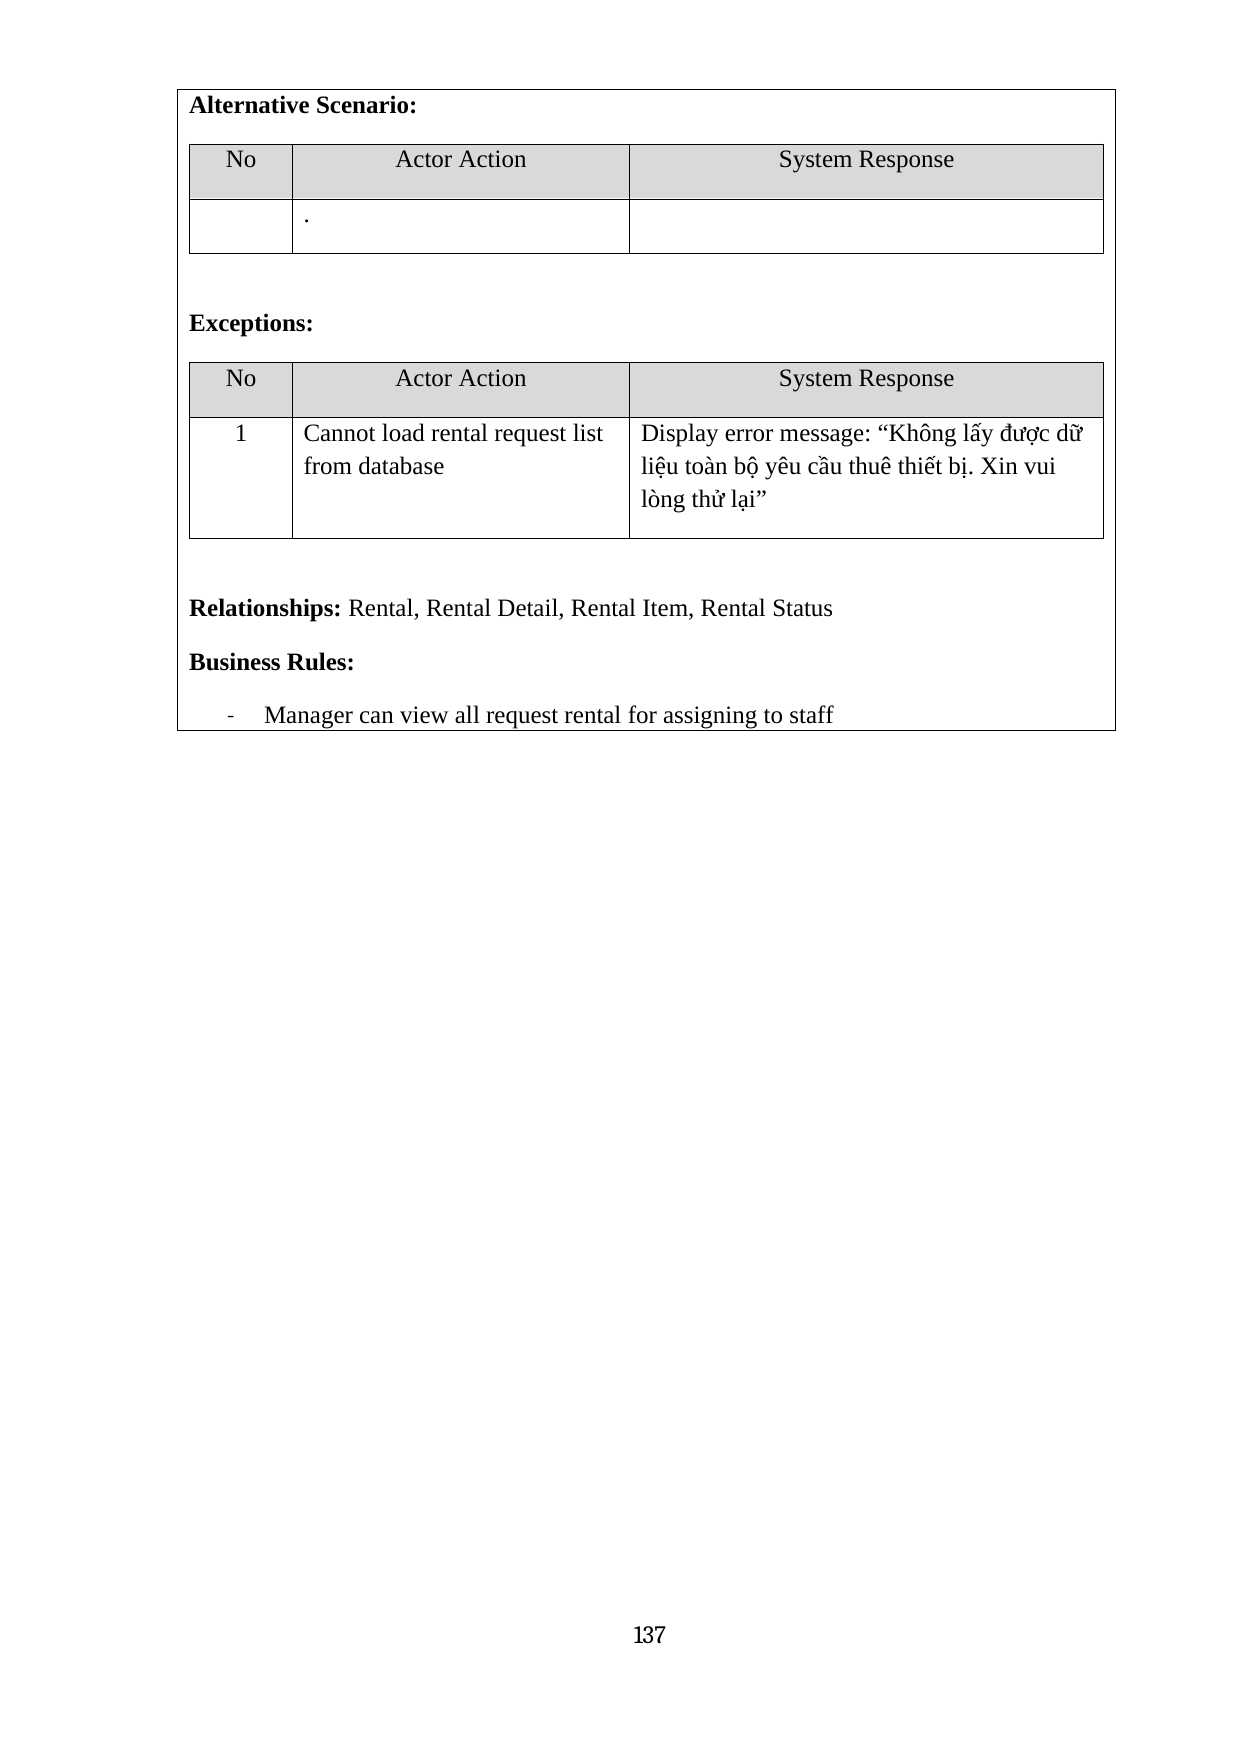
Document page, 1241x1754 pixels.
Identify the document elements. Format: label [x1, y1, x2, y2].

table_cell [178, 90, 1115, 730]
